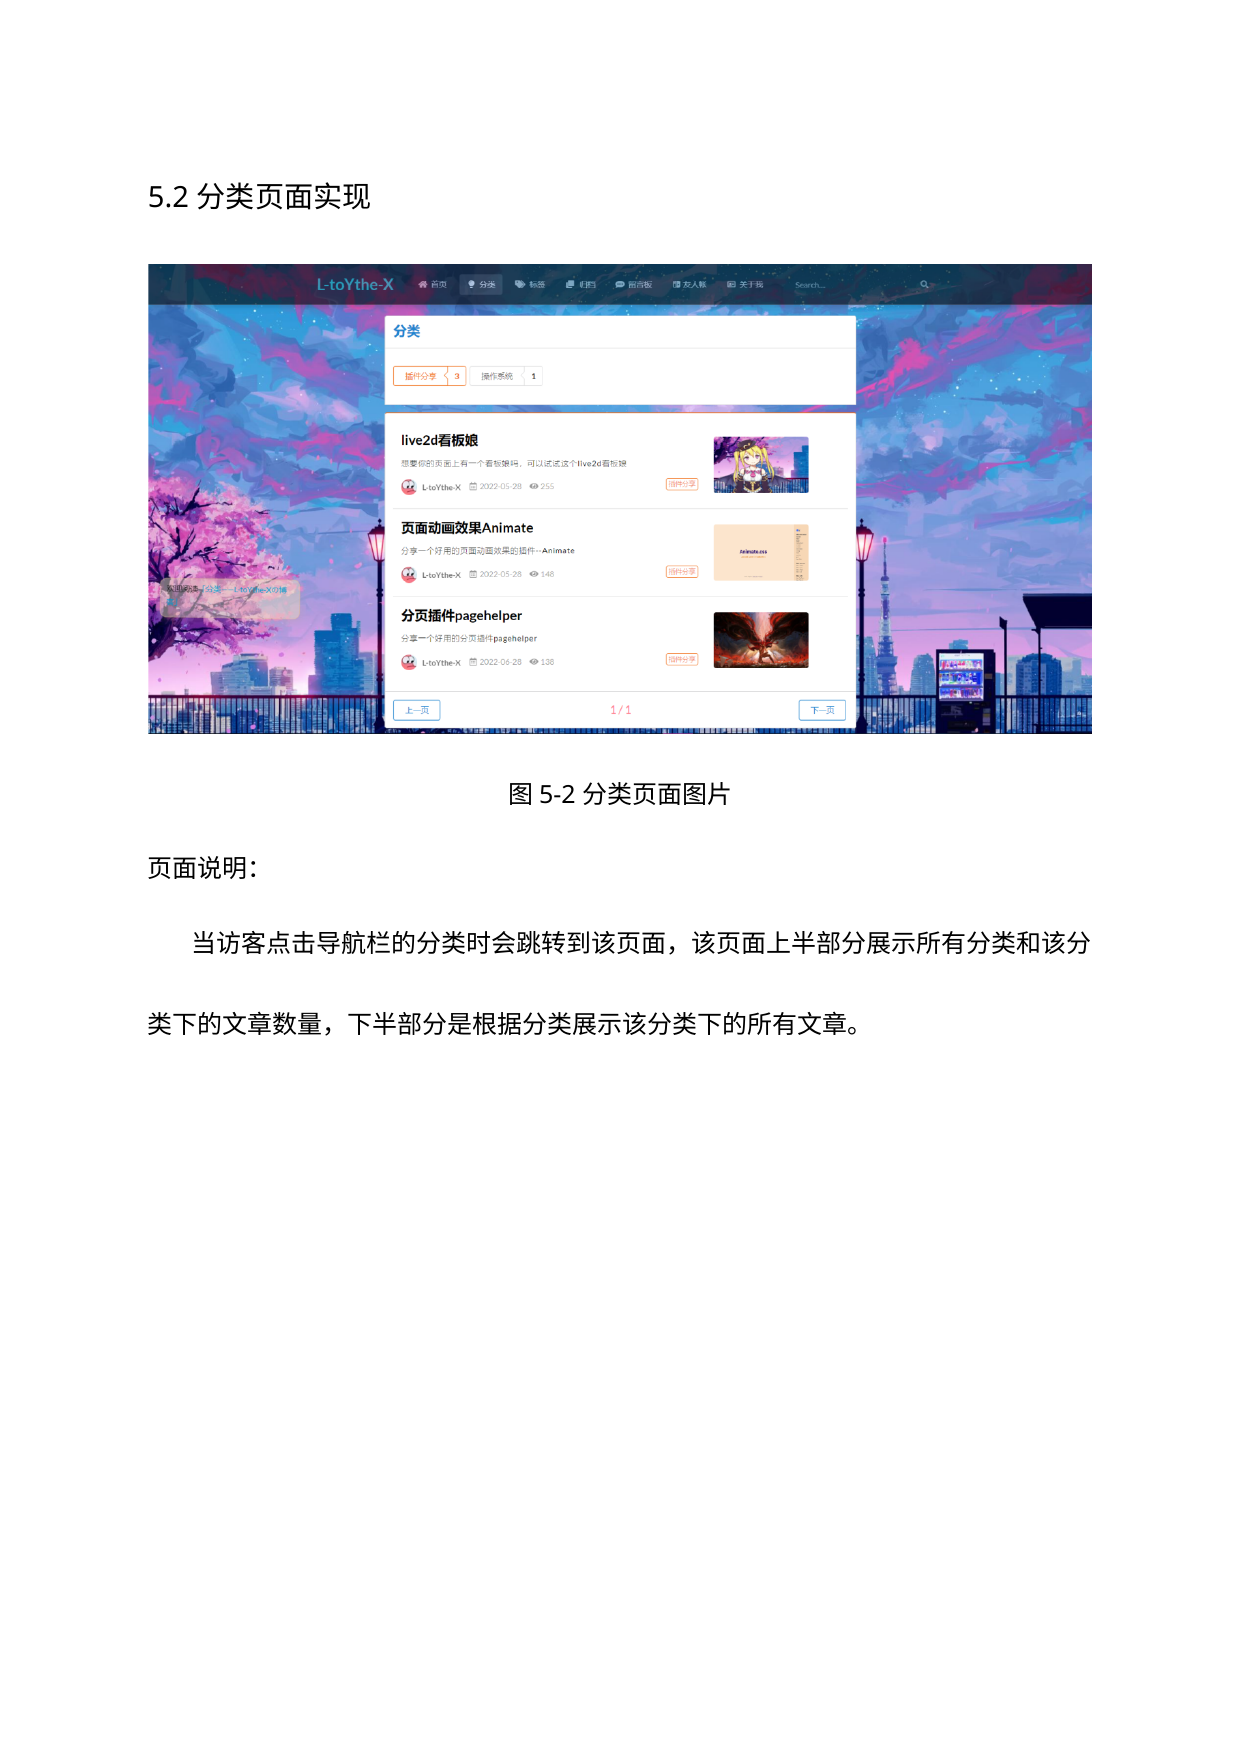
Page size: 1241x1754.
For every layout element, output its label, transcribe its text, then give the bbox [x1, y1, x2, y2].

text 页面说明： [148, 834, 1092, 899]
picture [148, 264, 1092, 734]
text 当访客点击导航栏的分类时会跳转到该页面，该页面上半部分展示所有分类和该分类下的文章数量，下半部分是根据分类展示该分类下的所有文章。 [148, 909, 1092, 1055]
text 图 5-2 分类页面图片 [148, 761, 1092, 826]
subtitle 5.2 分类页面实现 [148, 162, 1092, 227]
